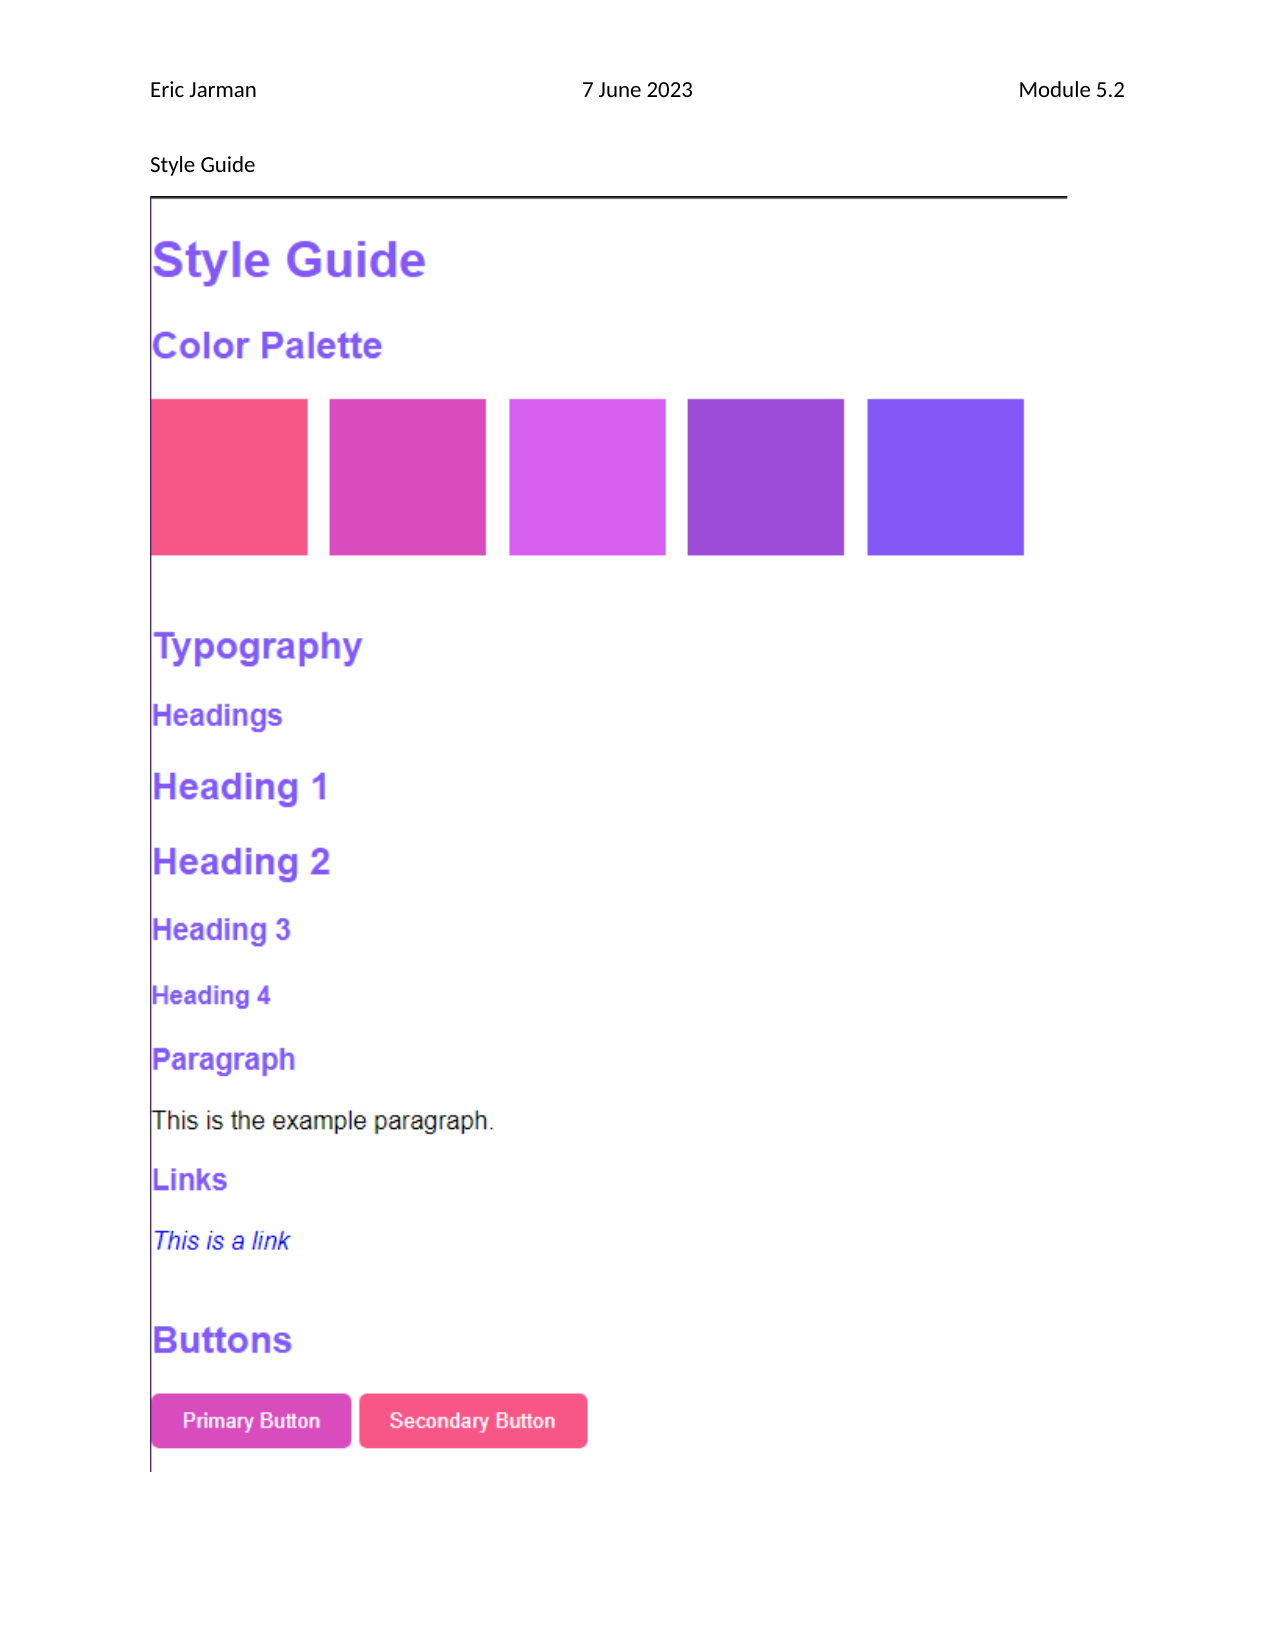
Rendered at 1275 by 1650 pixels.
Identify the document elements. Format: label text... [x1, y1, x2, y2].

picture [150, 196, 1068, 1472]
text Style Guide [150, 150, 1125, 178]
